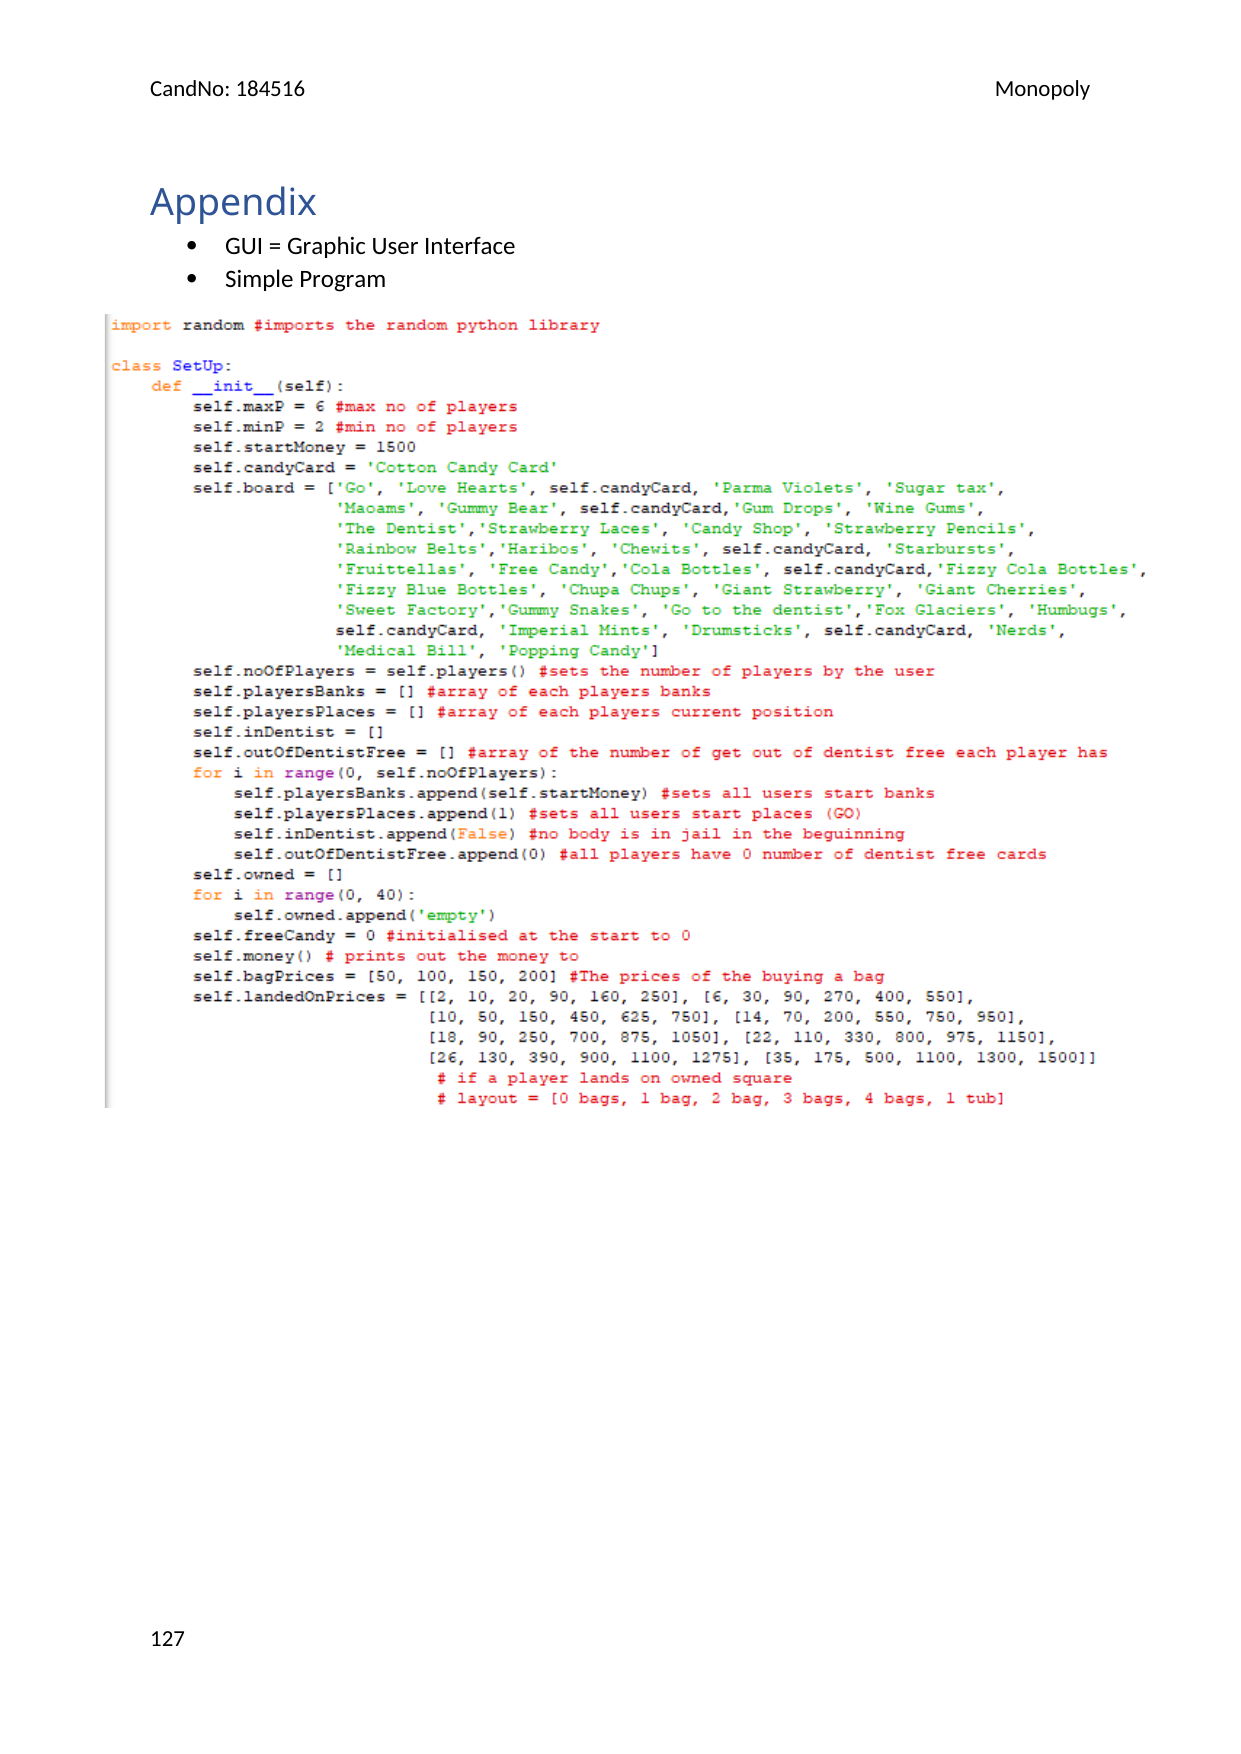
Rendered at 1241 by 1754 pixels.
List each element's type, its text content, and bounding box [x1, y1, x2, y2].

list GUI = Graphic User Interface [187, 230, 1090, 261]
list Simple Program [187, 263, 1090, 293]
subtitle Appendix [150, 175, 1090, 226]
picture [104, 314, 1154, 1108]
